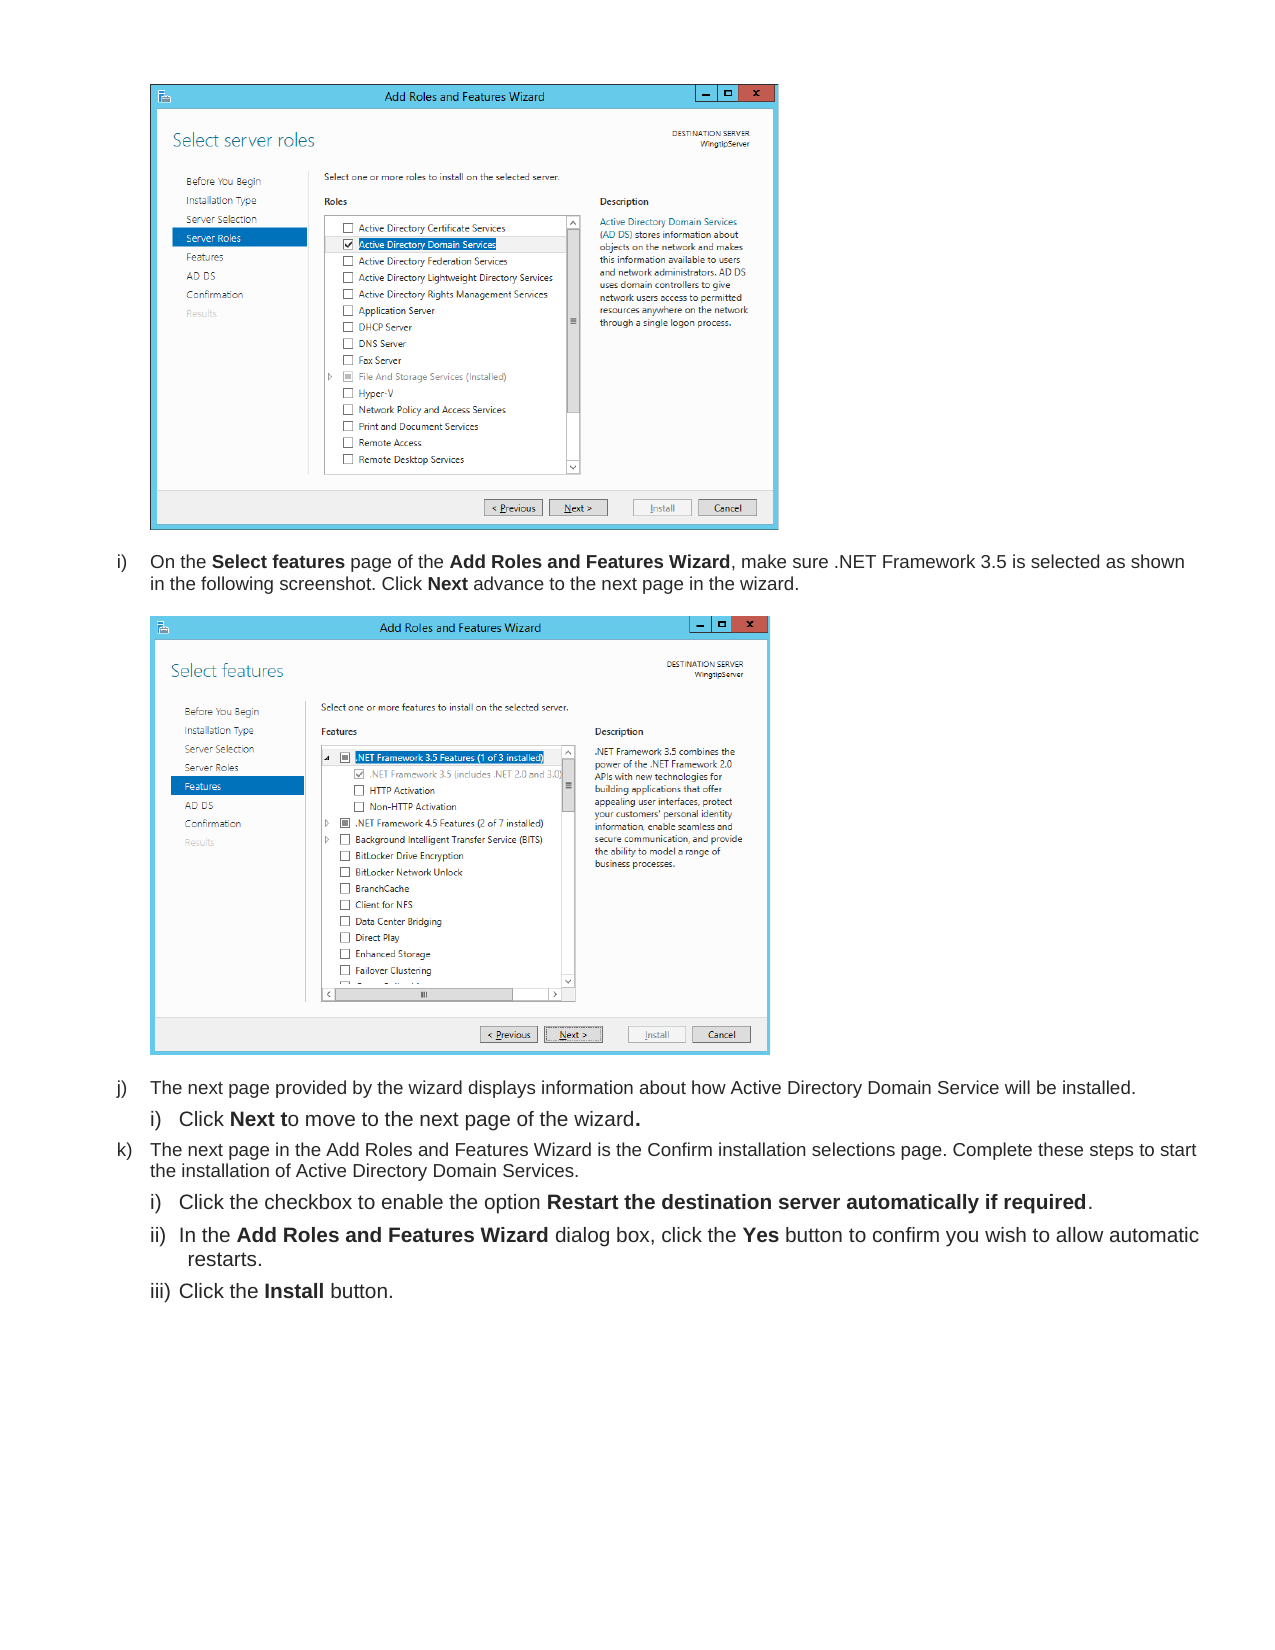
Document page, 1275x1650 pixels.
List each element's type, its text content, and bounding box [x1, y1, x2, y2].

list Click the Install button. [150, 1279, 1200, 1303]
text On the Select features page of the Add Roles and Features Wizard, make sure .NET Framework 3.5 is selected as shown in the following screenshot. Click Next advance to the next page in the wizard. [117, 551, 1200, 594]
list In the Add Roles and Features Wizard dialog box, click the Yes button to confirm you wish to allow automatic restarts. [150, 1222, 1200, 1270]
list Click the checkbox to enable the option Restart the destination server automatically if required. [150, 1190, 1200, 1214]
picture [150, 84, 779, 530]
list Click Next to move to the next page of the wizard. [150, 1106, 1200, 1130]
text The next page provided by the wizard displays information about how Active Directory Domain Service will be installed. [117, 1076, 1200, 1098]
picture [150, 616, 771, 1055]
text The next page in the Add Roles and Features Wizard is the Confirm installation selections page. Complete these steps to start the installation of Active Directory Domain Services. [117, 1139, 1200, 1182]
